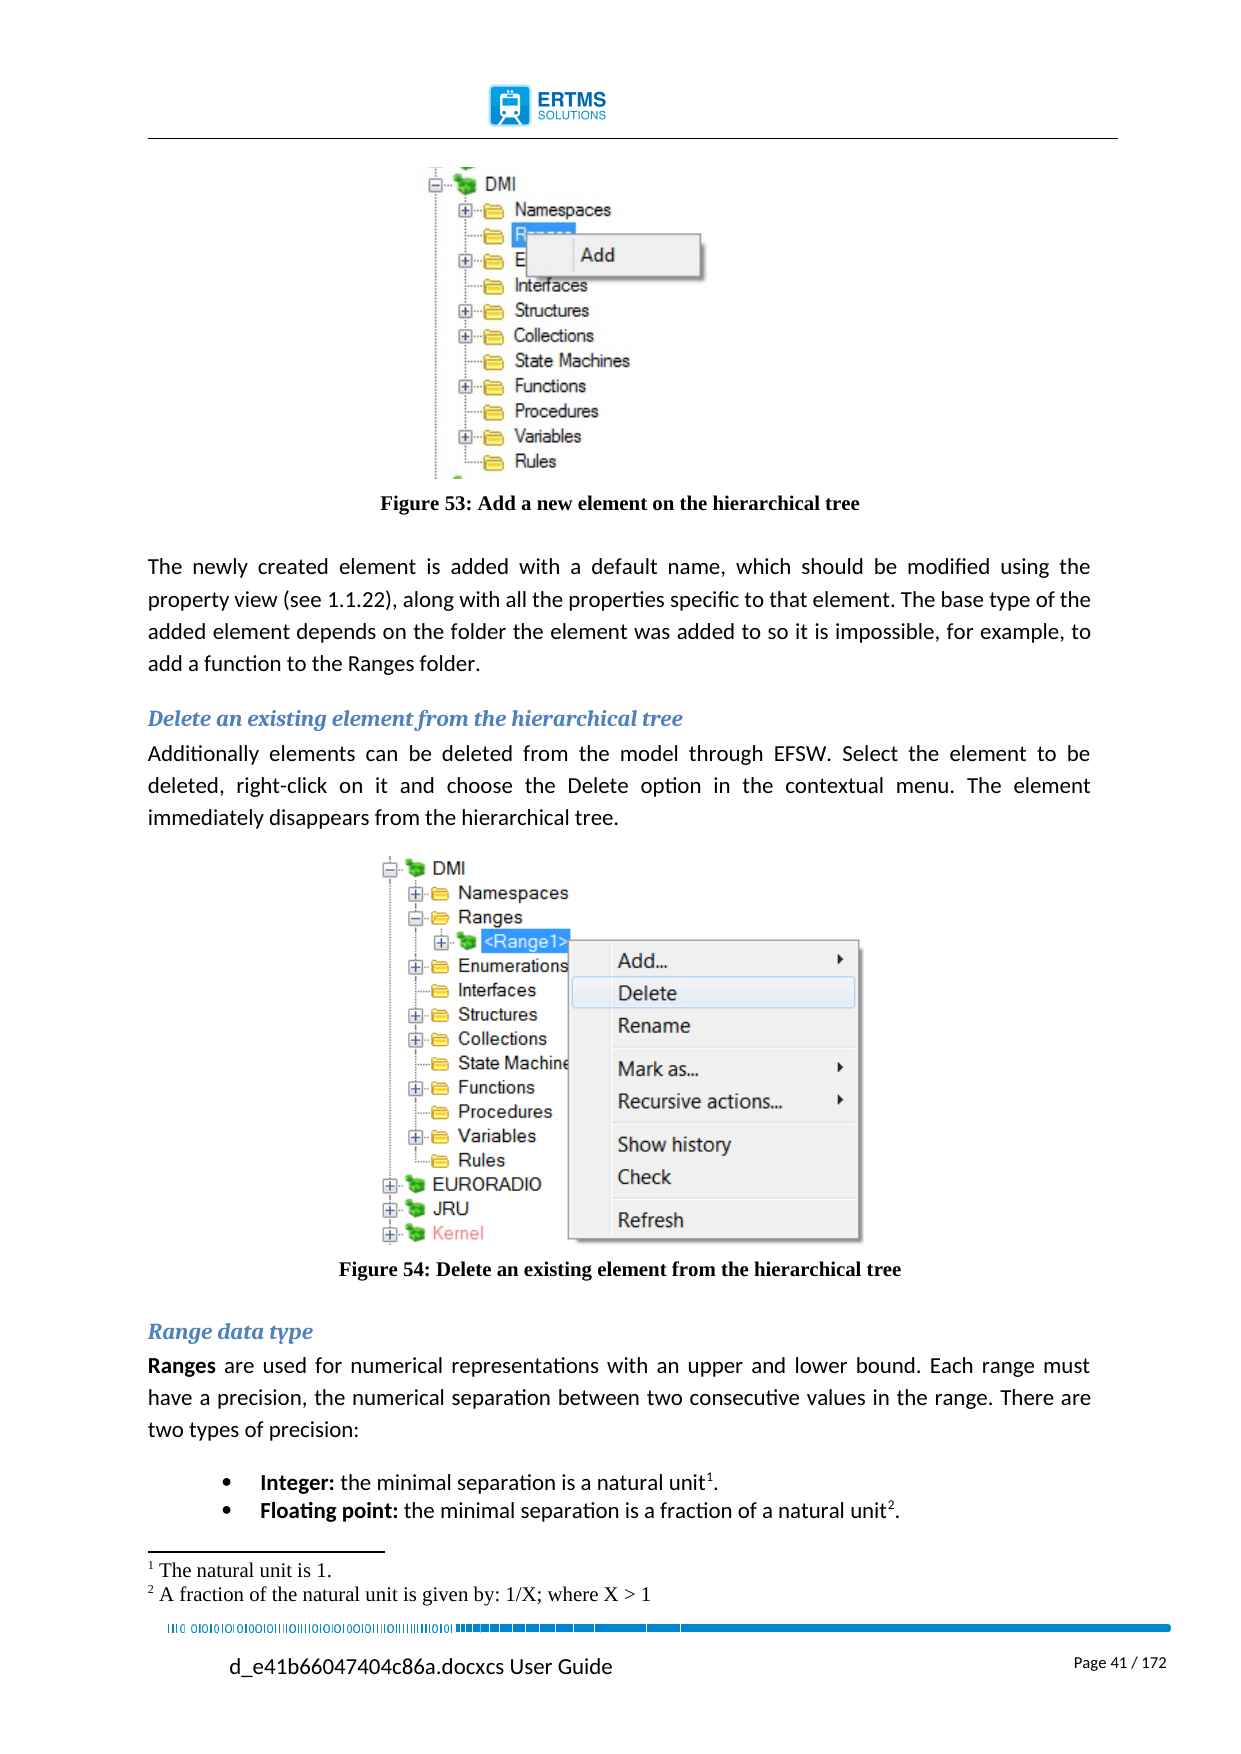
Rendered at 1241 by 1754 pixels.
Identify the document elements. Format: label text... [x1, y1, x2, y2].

picture [407, 167, 833, 479]
text Ranges are used for numerical representations with an upper and lower bound. Each range must have a precision, the numerical separation between two consecutive values in the range. There are two types of precision: [148, 1351, 1093, 1443]
text Figure 53: Add a new element on the hierarchical tree [148, 491, 1093, 515]
picture [477, 73, 617, 138]
text Additionally elements can be deleted from the model through EFSW. Select the element to be deleted, right-click on it and choose the Delete option in the contextual menu. The element immediately disappears from the hierarchical tree. [148, 739, 1093, 831]
picture [167, 1624, 1171, 1633]
subtitle Delete an existing element from the hierarchical tree [148, 706, 1093, 733]
text Figure 54: Delete an existing element from the hierarchical tree [148, 1257, 1093, 1281]
list Floating point: the minimal separation is a fraction of a natural unit. [223, 1496, 1093, 1524]
picture [376, 856, 864, 1245]
subtitle Range data type [148, 1318, 1093, 1345]
text The newly created element is added with a default name, which should be modified using the property view (see 1.1.22), along with all the properties specific to that element. The base type of the added element depends on the folder the element was added to so it is impossible, for example, to add a function to the Ranges folder. [148, 552, 1093, 677]
list Integer: the minimal separation is a natural unit. [223, 1468, 1093, 1496]
